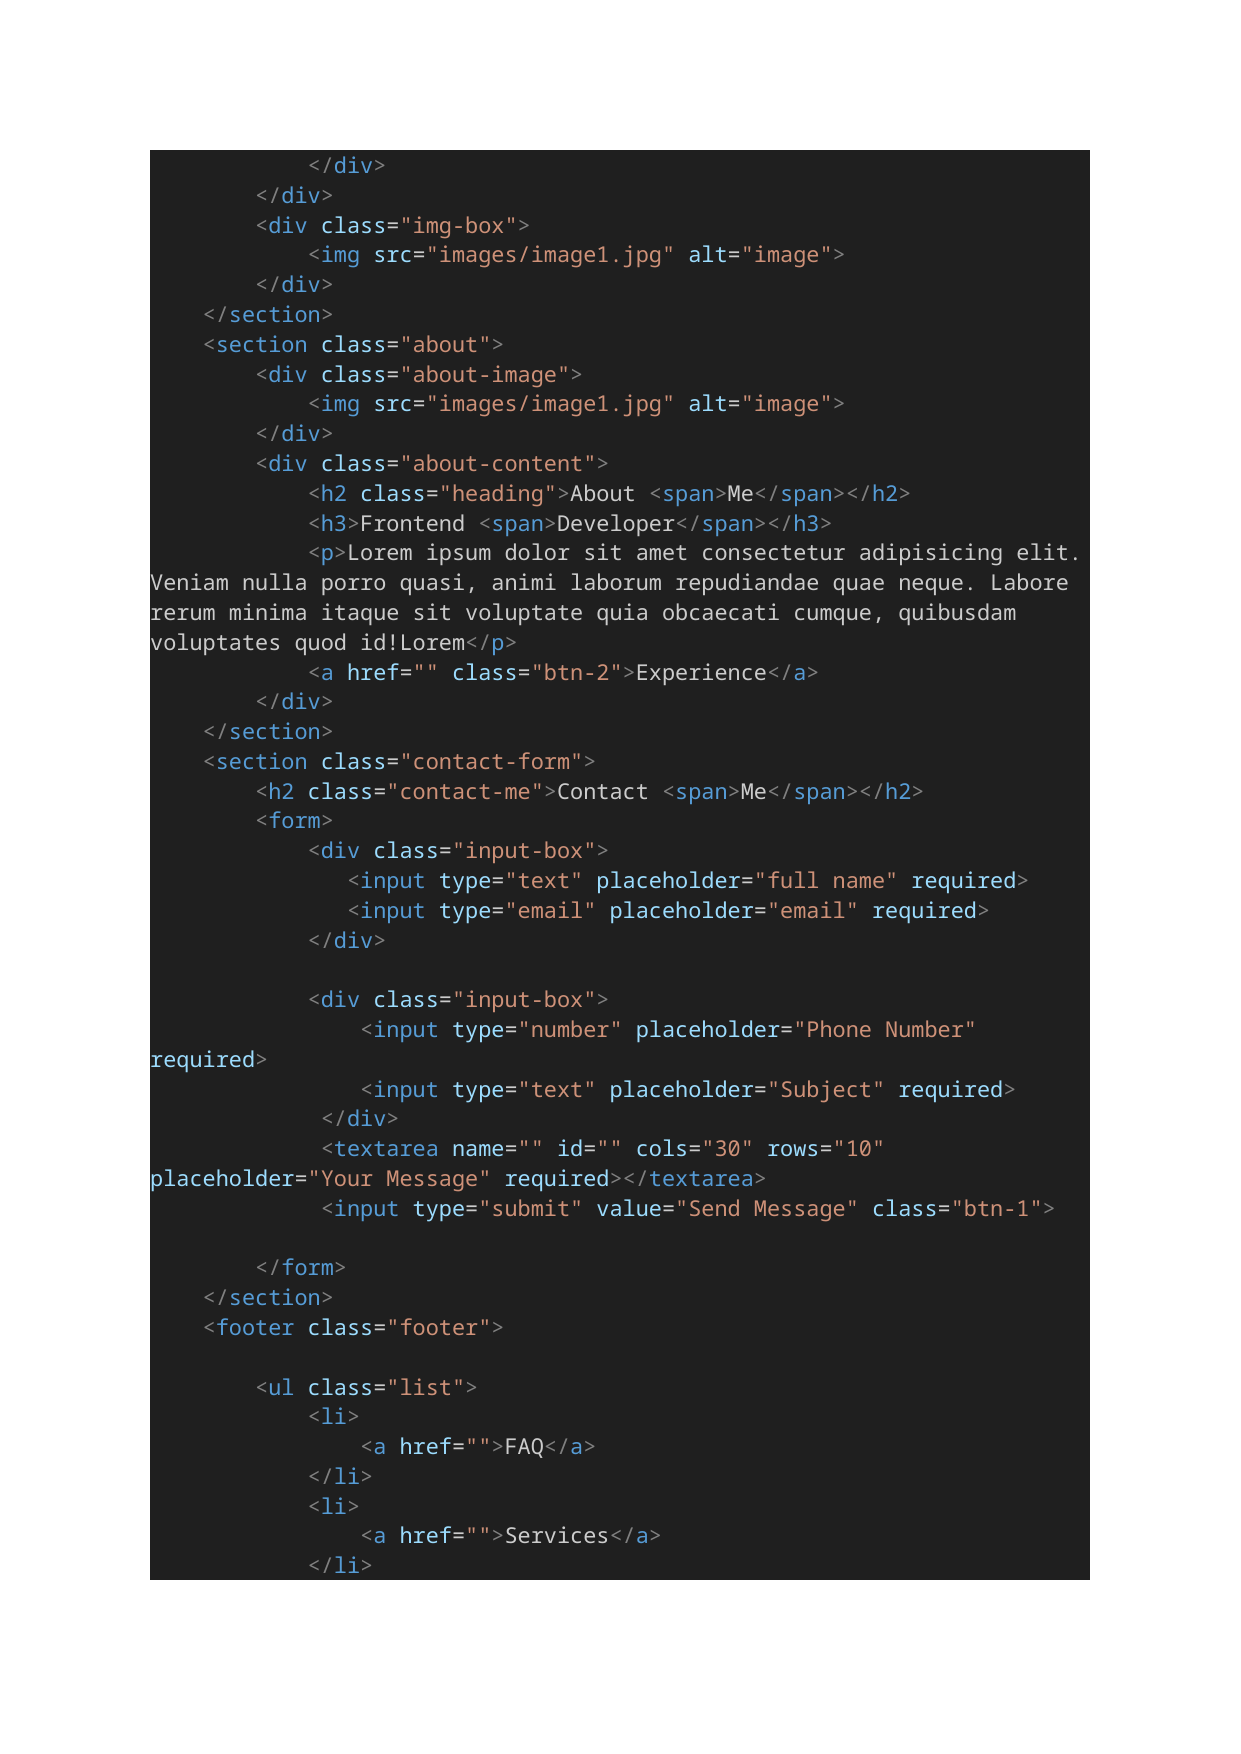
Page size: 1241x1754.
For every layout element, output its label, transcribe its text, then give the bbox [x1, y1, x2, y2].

text <input type="text" placeholder="full name" required> [150, 865, 1090, 895]
text <li> [150, 1401, 1090, 1431]
text <div class="img-box"> [150, 209, 1090, 239]
text <a href="" class="btn-2">Experience</a> [150, 656, 1090, 686]
text <input type="submit" value="Send Message" class="btn-1"> [150, 1193, 1090, 1222]
text <div class="input-box"> [150, 835, 1090, 865]
text </form> [150, 1252, 1090, 1282]
text <a href="">Services</a> [150, 1520, 1090, 1550]
text <div class="about-content"> [150, 448, 1090, 478]
text </section> [150, 716, 1090, 746]
text </div> [150, 418, 1090, 448]
text </li> [150, 1461, 1090, 1491]
text </li> [150, 1550, 1090, 1580]
text <div class="about-image"> [150, 358, 1090, 388]
text <form> [150, 805, 1090, 835]
text </div> [150, 924, 1090, 954]
text <img src="images/image1.jpg" alt="image"> [150, 388, 1090, 418]
text <footer class="footer"> [150, 1312, 1090, 1342]
text </div> [150, 150, 1090, 180]
text </div> [150, 686, 1090, 716]
text <p>Lorem ipsum dolor sit amet consectetur adipisicing elit. Veniam nulla porro quasi, animi laborum repudiandae quae neque. Labore rerum minima itaque sit voluptate quia obcaecati cumque, quibusdam voluptates quod id!Lorem</p> [150, 537, 1090, 656]
text </div> [150, 1103, 1090, 1133]
text <textarea name="" id="" cols="30" rows="10" placeholder="Your Message" required></textarea> [150, 1133, 1090, 1193]
text <a href="">FAQ</a> [150, 1431, 1090, 1461]
text </div> [150, 180, 1090, 209]
text <input type="text" placeholder="Subject" required> [150, 1073, 1090, 1103]
text <div class="input-box"> [150, 984, 1090, 1014]
text <img src="images/image1.jpg" alt="image"> [150, 239, 1090, 269]
text <ul class="list"> [150, 1371, 1090, 1401]
text </section> [150, 1282, 1090, 1312]
text <input type="number" placeholder="Phone Number" required> [150, 1014, 1090, 1073]
text <h3>Frontend <span>Developer</span></h3> [150, 507, 1090, 537]
text <input type="email" placeholder="email" required> [150, 895, 1090, 924]
text <h2 class="heading">About <span>Me</span></h2> [150, 478, 1090, 507]
text <li> [150, 1491, 1090, 1520]
text <section class="contact-form"> [150, 746, 1090, 776]
text </section> [150, 299, 1090, 329]
text </div> [150, 269, 1090, 299]
text <section class="about"> [150, 329, 1090, 358]
text <h2 class="contact-me">Contact <span>Me</span></h2> [150, 776, 1090, 805]
